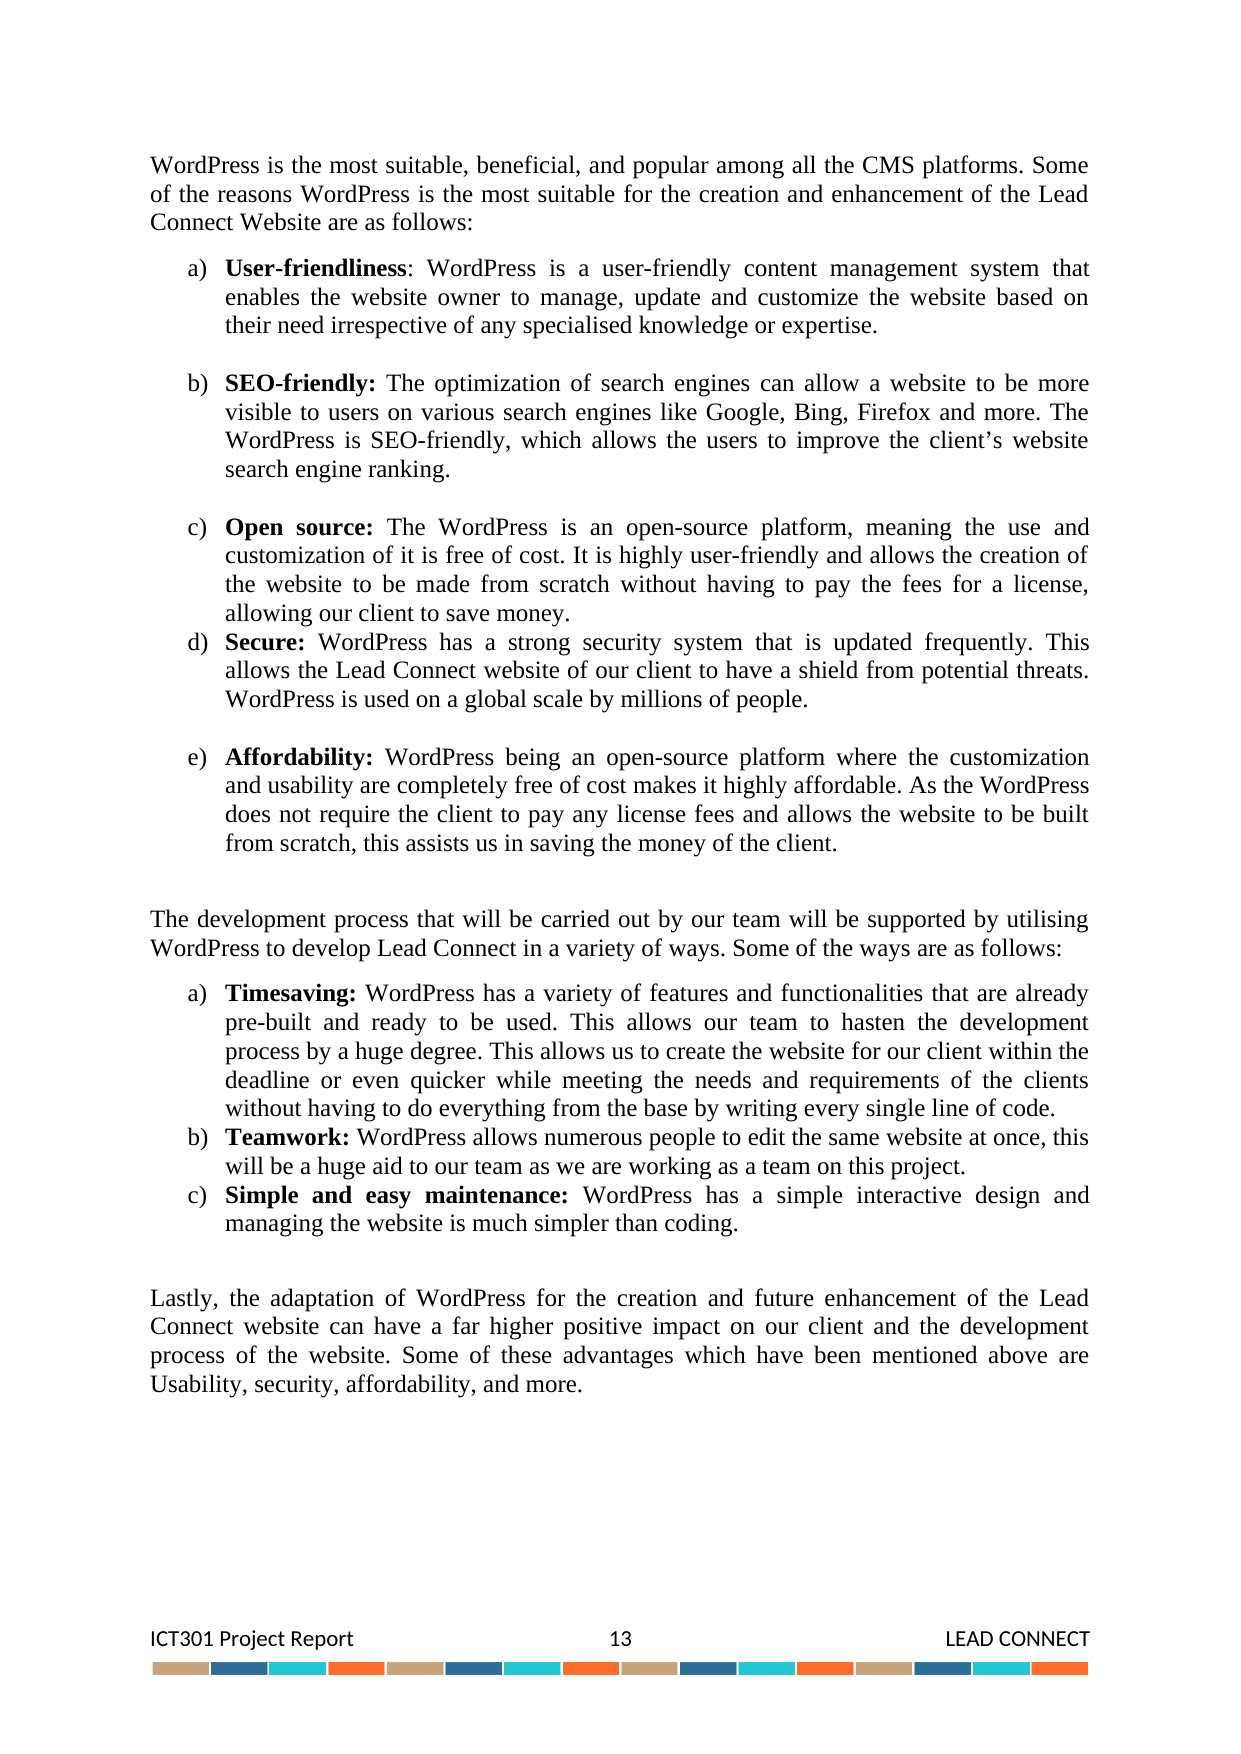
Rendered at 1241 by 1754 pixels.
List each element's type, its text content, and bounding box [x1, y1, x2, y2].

text The development process that will be carried out by our team will be supported by utilising WordPress to develop Lead Connect in a variety of ways. Some of the ways are as follows: [150, 904, 1090, 962]
list Secure: WordPress has a strong security system that is updated frequently. This allows the Lead Connect website of our client to have a shield from potential threats. WordPress is used on a global scale by millions of people. [187, 627, 1090, 713]
list Open source: The WordPress is an open-source platform, meaning the use and customization of it is free of cost. It is highly user-friendly and allows the creation of the website to be made from scratch without having to pay the fees for a license, allowing our client to save money. [187, 512, 1090, 627]
list Simple and easy maintenance: WordPress has a simple interactive design and managing the website is much simpler than coding. [187, 1180, 1090, 1237]
list Teamwork: WordPress allows numerous people to edit the same website at once, this will be a huge aid to our team as we are working as a team on this project. [187, 1122, 1090, 1180]
picture [152, 1662, 1088, 1675]
list Timesaving: WordPress has a variety of features and functionalities that are already pre-built and ready to be used. This allows our team to hasten the development process by a huge degree. This allows us to create the website for our client within the deadline or even quicker while meeting the needs and requirements of the clients without having to do everything from the base by writing every single line of code. [187, 978, 1090, 1122]
list SEO-friendly: The optimization of search engines can allow a website to be more visible to users on various search engines like Google, Bing, Firefox and more. The WordPress is SEO-friendly, which allows the users to improve the client’s website search engine ranking. [187, 368, 1090, 483]
list Affordability: WordPress being an open-source platform where the customization and usability are completely free of cost makes it highly affordable. As the WordPress does not require the client to pay any license fees and allows the website to be built from scratch, this assists us in saving the money of the client. [187, 742, 1090, 857]
text Lastly, the adaptation of WordPress for the creation and future enhancement of the Lead Connect website can have a far higher positive impact on our client and the development process of the website. Some of these advantages which have been mentioned above are Usability, security, affordability, and more. [150, 1283, 1090, 1398]
list User-friendliness: WordPress is a user-friendly content management system that enables the website owner to manage, update and customize the website based on their need irrespective of any specialised knowledge or expertise. [187, 253, 1090, 339]
text WordPress is the most suitable, beneficial, and popular among all the CMS platforms. Some of the reasons WordPress is the most suitable for the creation and enhancement of the Lead Connect Website are as follows: [150, 150, 1090, 236]
